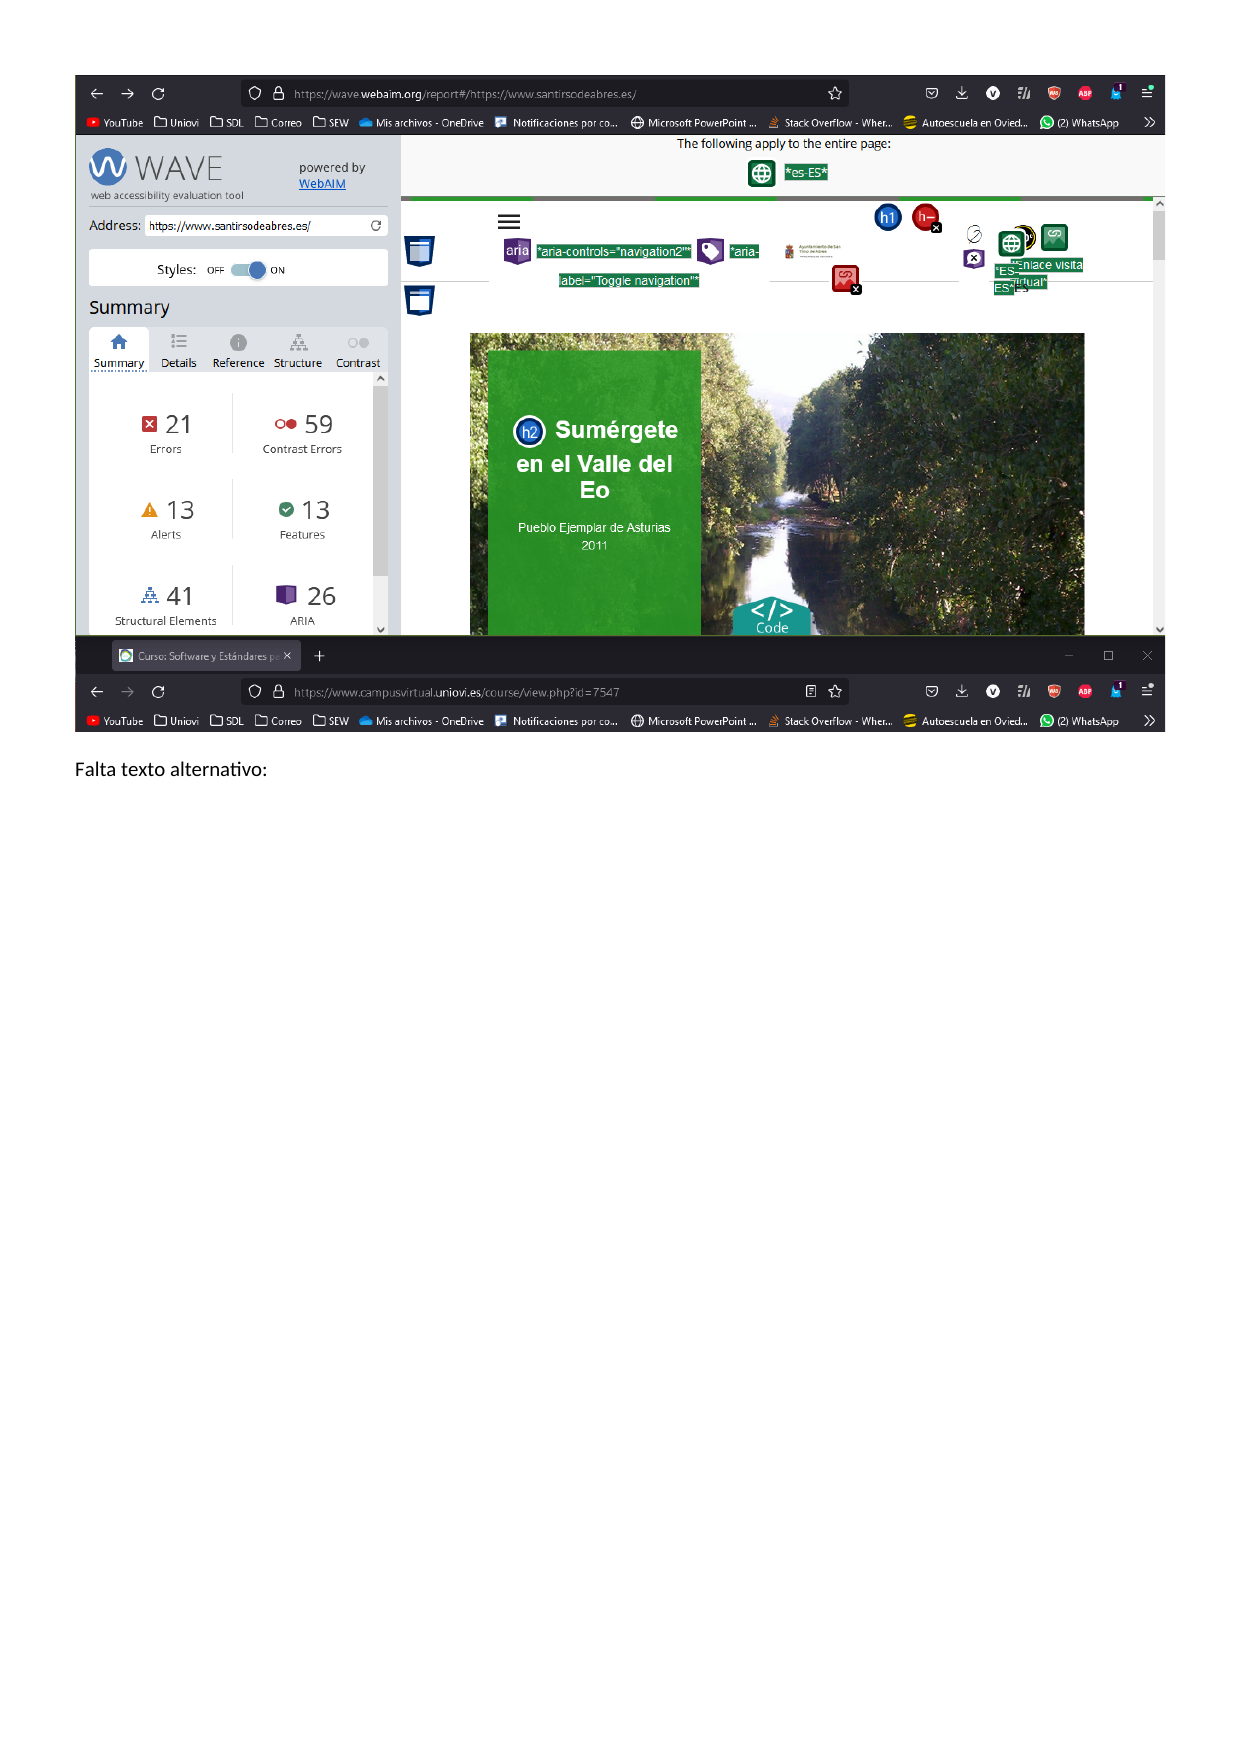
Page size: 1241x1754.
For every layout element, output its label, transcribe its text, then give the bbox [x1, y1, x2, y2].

picture [75, 75, 1166, 732]
text Falta texto alternativo: [75, 756, 1165, 782]
